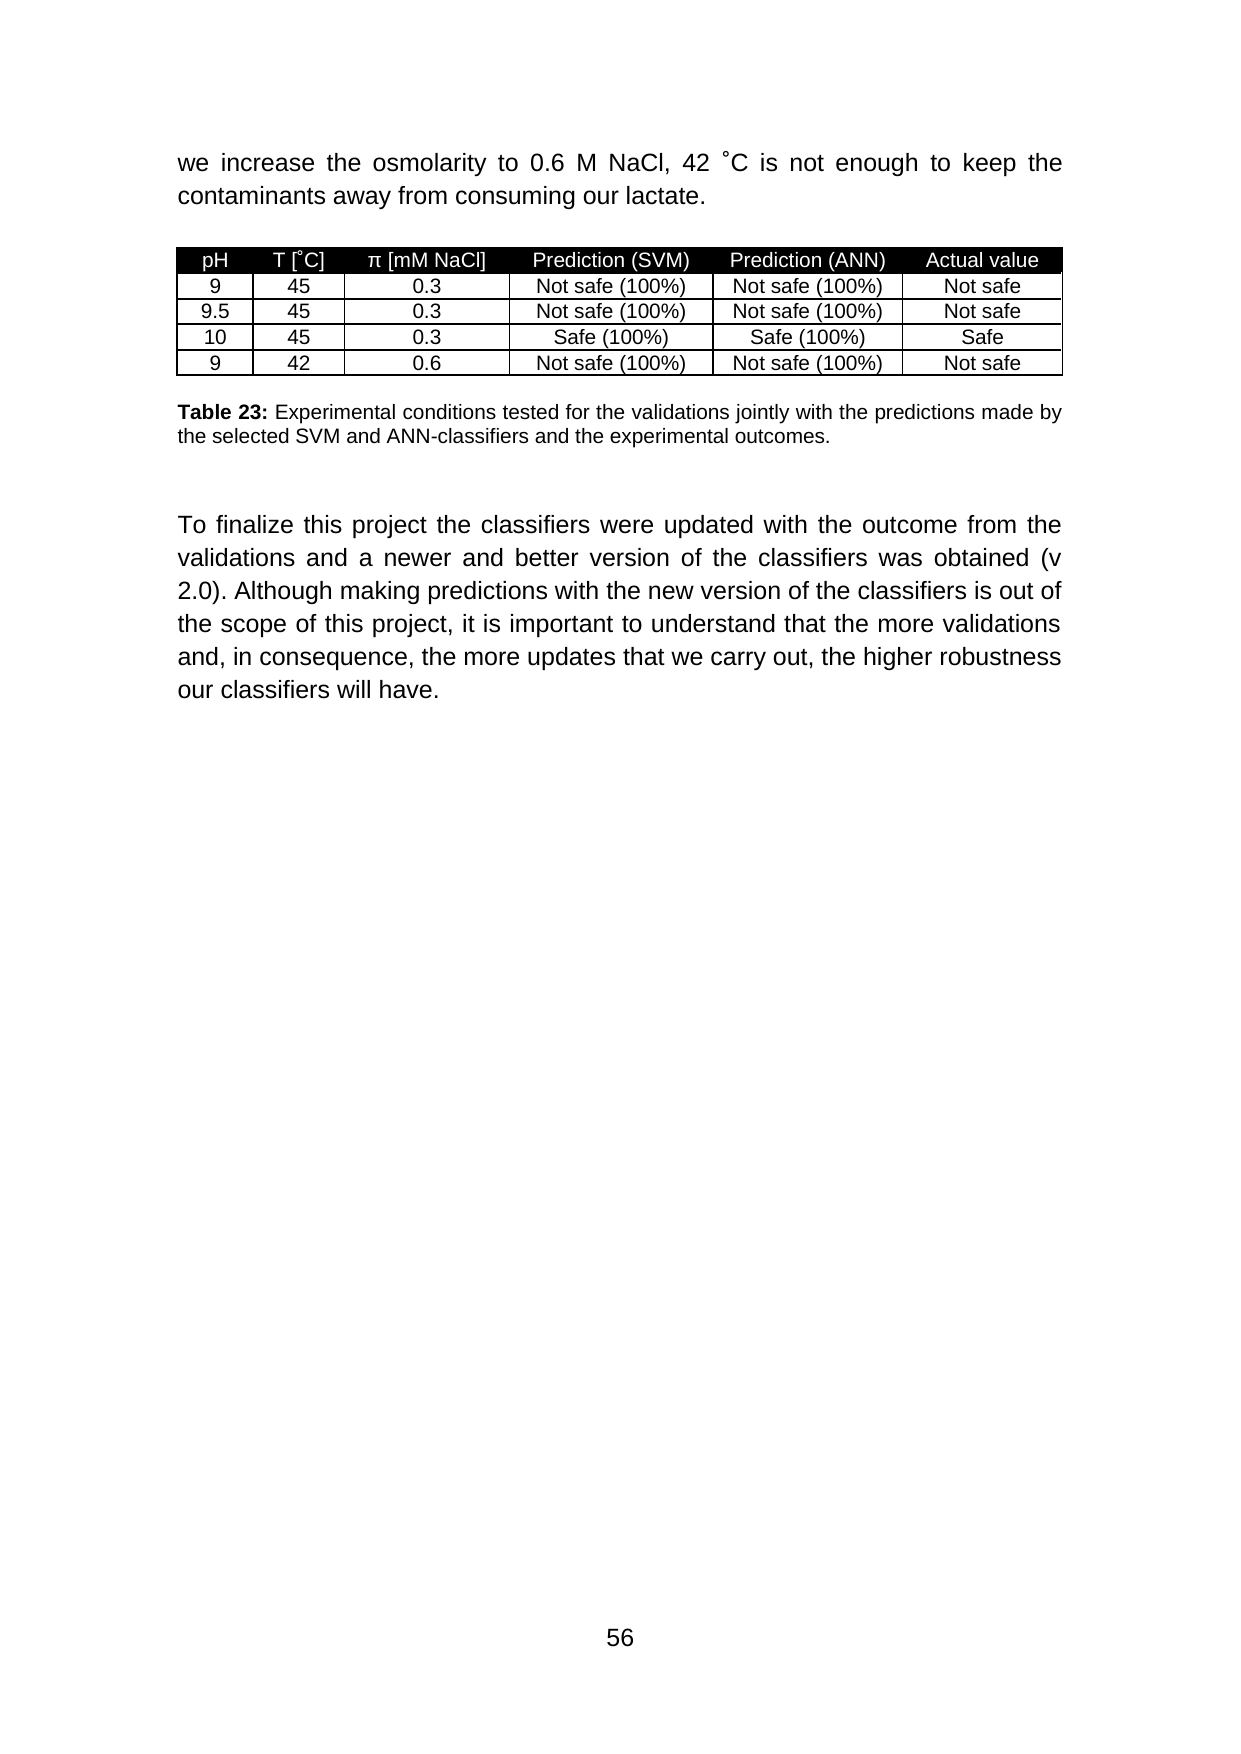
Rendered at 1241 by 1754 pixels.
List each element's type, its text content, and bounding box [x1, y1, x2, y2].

table_cell 45 [254, 300, 344, 323]
table_cell Not safe (100%) [714, 274, 902, 298]
table_cell Not safe (100%) [714, 351, 902, 374]
table_cell 9.5 [178, 300, 252, 323]
table_header pH [178, 248, 252, 272]
table_cell Not safe [903, 298, 1062, 323]
table_cell 0.3 [345, 325, 509, 349]
table_cell Safe [903, 323, 1062, 349]
table_cell 42 [254, 351, 344, 374]
text To finalize this project the classifiers were updated with the outcome from the validations and a newer and better version of the classifiers was obtained (v 2.0). Although making predictions with the new version of the classifiers is out of the scope of this project, it is important to understand that the more validations and, in consequence, the more updates that we carry out, the higher robustness our classifiers will have. [177, 509, 1063, 703]
table_header Prediction (SVM) [510, 248, 712, 272]
table_header T [˚C] [254, 248, 344, 272]
table_cell 0.3 [345, 274, 509, 298]
text Table 23: Experimental conditions tested for the validations jointly with the predictions made by the selected SVM and ANN-classifiers and the experimental outcomes. [177, 400, 1063, 448]
table_cell Safe (100%) [510, 325, 712, 349]
table_header Actual value [903, 248, 1062, 272]
table_cell 0.3 [345, 300, 509, 323]
table_cell Not safe (100%) [510, 300, 712, 323]
table_cell 45 [254, 274, 344, 298]
table_cell 10 [178, 325, 252, 349]
table_cell 9 [178, 274, 252, 298]
table_cell Not safe [903, 349, 1062, 374]
table_cell 9 [178, 351, 252, 374]
table_cell Not safe (100%) [510, 274, 712, 298]
table_cell Safe (100%) [714, 325, 902, 349]
table_cell Not safe [903, 272, 1062, 298]
table_cell Not safe (100%) [714, 300, 902, 323]
table_cell 45 [254, 325, 344, 349]
table_header π [mM NaCl] [345, 248, 509, 272]
table_header Prediction (ANN) [714, 248, 902, 272]
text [177, 148, 1063, 209]
table_cell Not safe (100%) [510, 351, 712, 374]
table_cell 0.6 [345, 351, 509, 374]
